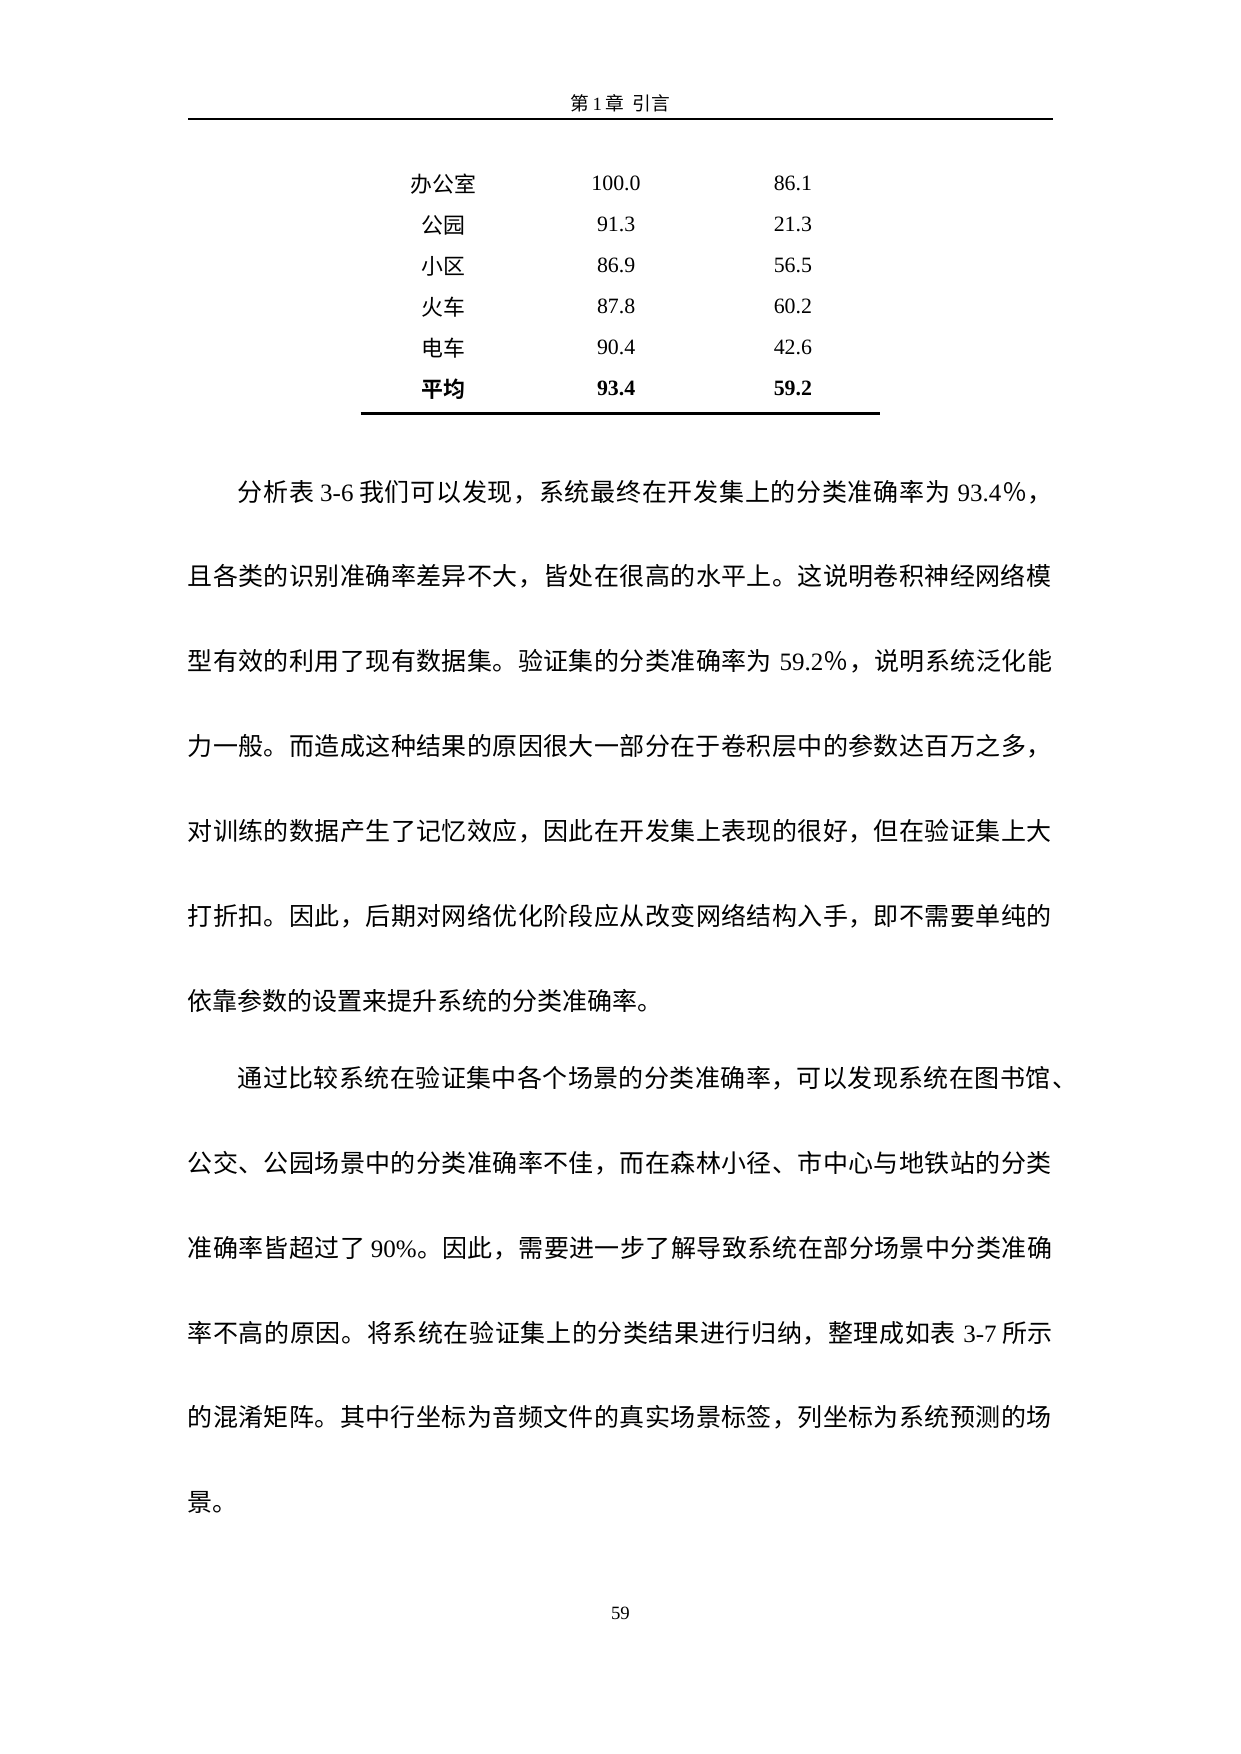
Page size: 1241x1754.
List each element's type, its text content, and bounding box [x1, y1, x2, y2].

table_cell 公园 [361, 207, 526, 248]
text 分析表3-6我们可以发现，系统最终在开发集上的分类准确率为93.4％，且各类的识别准确率差异不大，皆处在很高的水平上。这说明卷积神经网络模型有效的利用了现有数据集。验证集的分类准确率为59.2％，说明系统泛化能力一般。而造成这种结果的原因很大一部分在于卷积层中的参数达百万之多，对训练的数据产生了记忆效应，因此在开发集上表现的很好，但在验证集上大打折扣。因此，后期对网络优化阶段应从改变网络结构入手，即不需要单纯的依靠参数的设置来提升系统的分类准确率。 [187, 456, 1053, 1033]
table_cell 87.8 [526, 289, 706, 330]
table_cell 86.1 [706, 166, 880, 207]
table_cell 91.3 [526, 207, 706, 248]
table_cell 100.0 [526, 166, 706, 207]
table_cell 42.6 [706, 330, 880, 371]
table_cell 平均 [361, 371, 526, 412]
table_cell 93.4 [526, 371, 706, 412]
table_cell 办公室 [361, 166, 526, 207]
text 通过比较系统在验证集中各个场景的分类准确率，可以发现系统在图书馆、公交、公园场景中的分类准确率不佳，而在森林小径、市中心与地铁站的分类准确率皆超过了90%。因此，需要进一步了解导致系统在部分场景中分类准确率不高的原因。将系统在验证集上的分类结果进行归纳，整理成如表3-7所示的混淆矩阵。其中行坐标为音频文件的真实场景标签，列坐标为系统预测的场景。 [187, 1042, 1053, 1535]
table_cell 小区 [361, 248, 526, 289]
table_cell 21.3 [706, 207, 880, 248]
table_cell 56.5 [706, 248, 880, 289]
table_cell 60.2 [706, 289, 880, 330]
table_cell 59.2 [706, 371, 880, 412]
table_cell 86.9 [526, 248, 706, 289]
table_cell 电车 [361, 330, 526, 371]
table_cell 90.4 [526, 330, 706, 371]
table_cell 火车 [361, 289, 526, 330]
